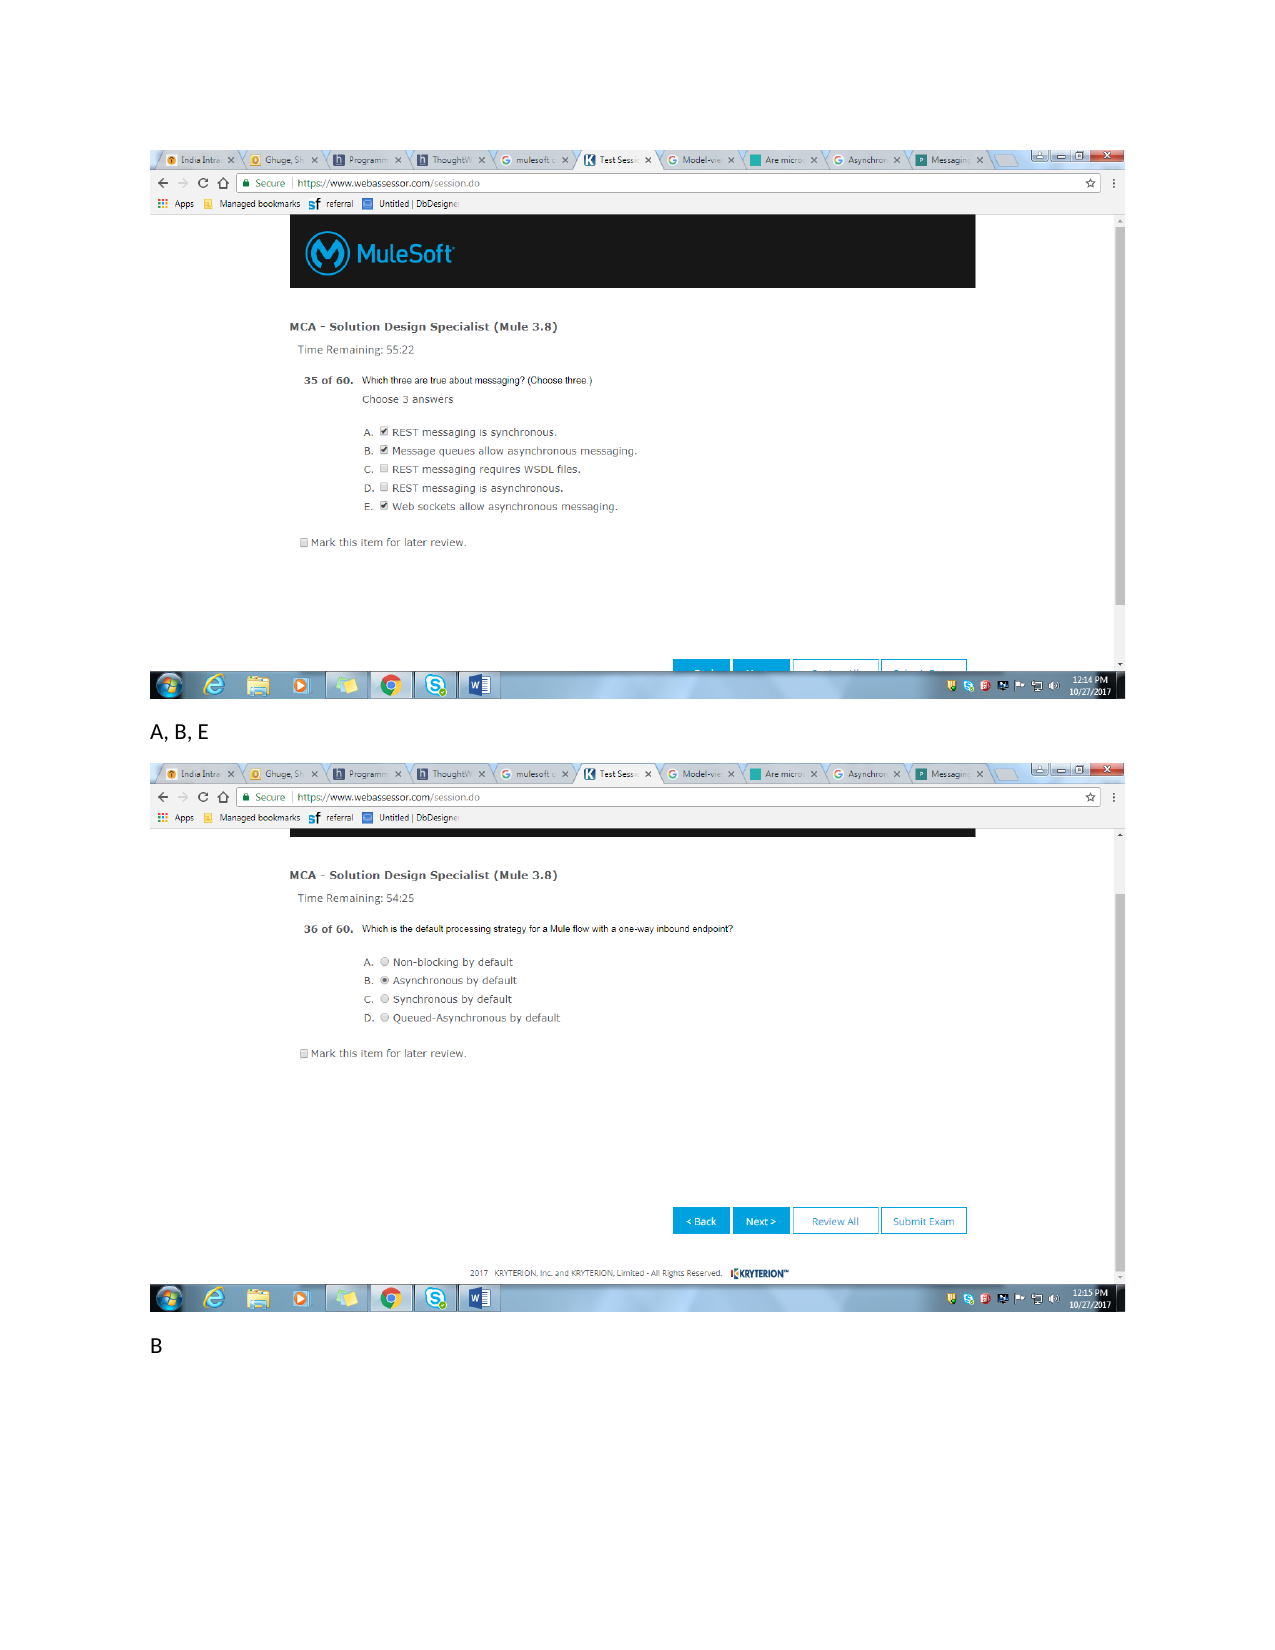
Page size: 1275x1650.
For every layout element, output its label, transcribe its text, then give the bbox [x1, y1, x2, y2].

picture [150, 763, 1125, 1312]
text B [150, 1331, 1125, 1359]
picture [150, 150, 1125, 699]
text A, B, E [150, 717, 1125, 745]
